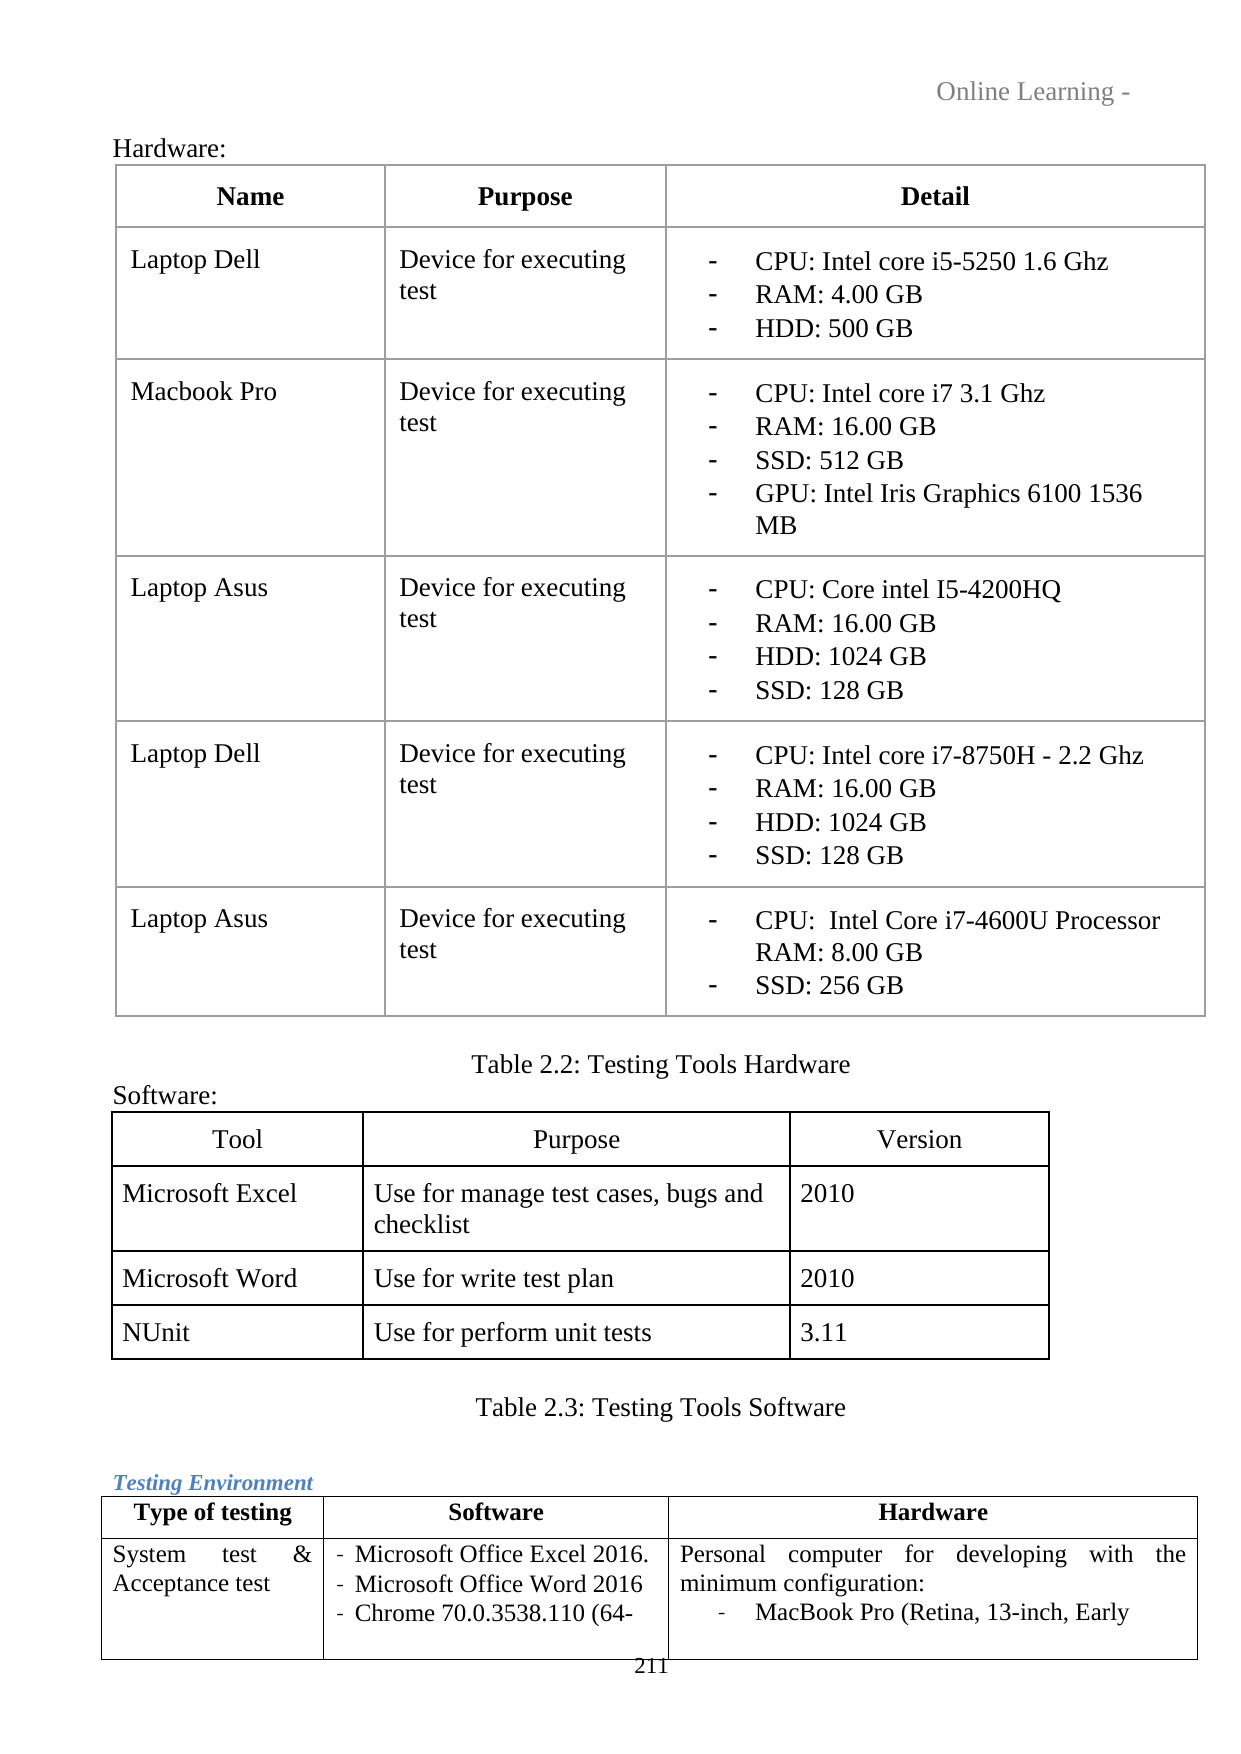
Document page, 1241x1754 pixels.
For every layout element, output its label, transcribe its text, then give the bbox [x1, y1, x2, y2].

text Software: [112, 1079, 1209, 1111]
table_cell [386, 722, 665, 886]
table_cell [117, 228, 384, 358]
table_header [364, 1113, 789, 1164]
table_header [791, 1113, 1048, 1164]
text Hardware: [112, 133, 1209, 164]
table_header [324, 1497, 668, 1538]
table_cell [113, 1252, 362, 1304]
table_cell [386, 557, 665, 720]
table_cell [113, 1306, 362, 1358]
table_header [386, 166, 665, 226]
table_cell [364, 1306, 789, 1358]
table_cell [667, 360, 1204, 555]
text Table 2.2: Testing Tools Hardware [112, 1048, 1209, 1079]
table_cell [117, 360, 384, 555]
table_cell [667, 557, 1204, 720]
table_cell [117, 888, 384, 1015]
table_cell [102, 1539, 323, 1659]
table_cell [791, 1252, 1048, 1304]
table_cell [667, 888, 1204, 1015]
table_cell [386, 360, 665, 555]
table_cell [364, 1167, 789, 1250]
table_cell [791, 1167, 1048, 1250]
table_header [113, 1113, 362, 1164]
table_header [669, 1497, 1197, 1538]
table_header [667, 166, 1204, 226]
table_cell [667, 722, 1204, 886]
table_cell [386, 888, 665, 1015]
text Table 2.3: Testing Tools Software [112, 1391, 1209, 1422]
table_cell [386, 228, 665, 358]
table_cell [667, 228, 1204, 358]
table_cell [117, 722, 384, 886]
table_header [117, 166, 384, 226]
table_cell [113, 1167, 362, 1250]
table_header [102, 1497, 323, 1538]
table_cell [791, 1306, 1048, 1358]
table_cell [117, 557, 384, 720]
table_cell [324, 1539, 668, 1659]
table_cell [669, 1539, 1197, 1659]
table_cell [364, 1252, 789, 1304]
subtitle Testing Environment [112, 1469, 1209, 1496]
